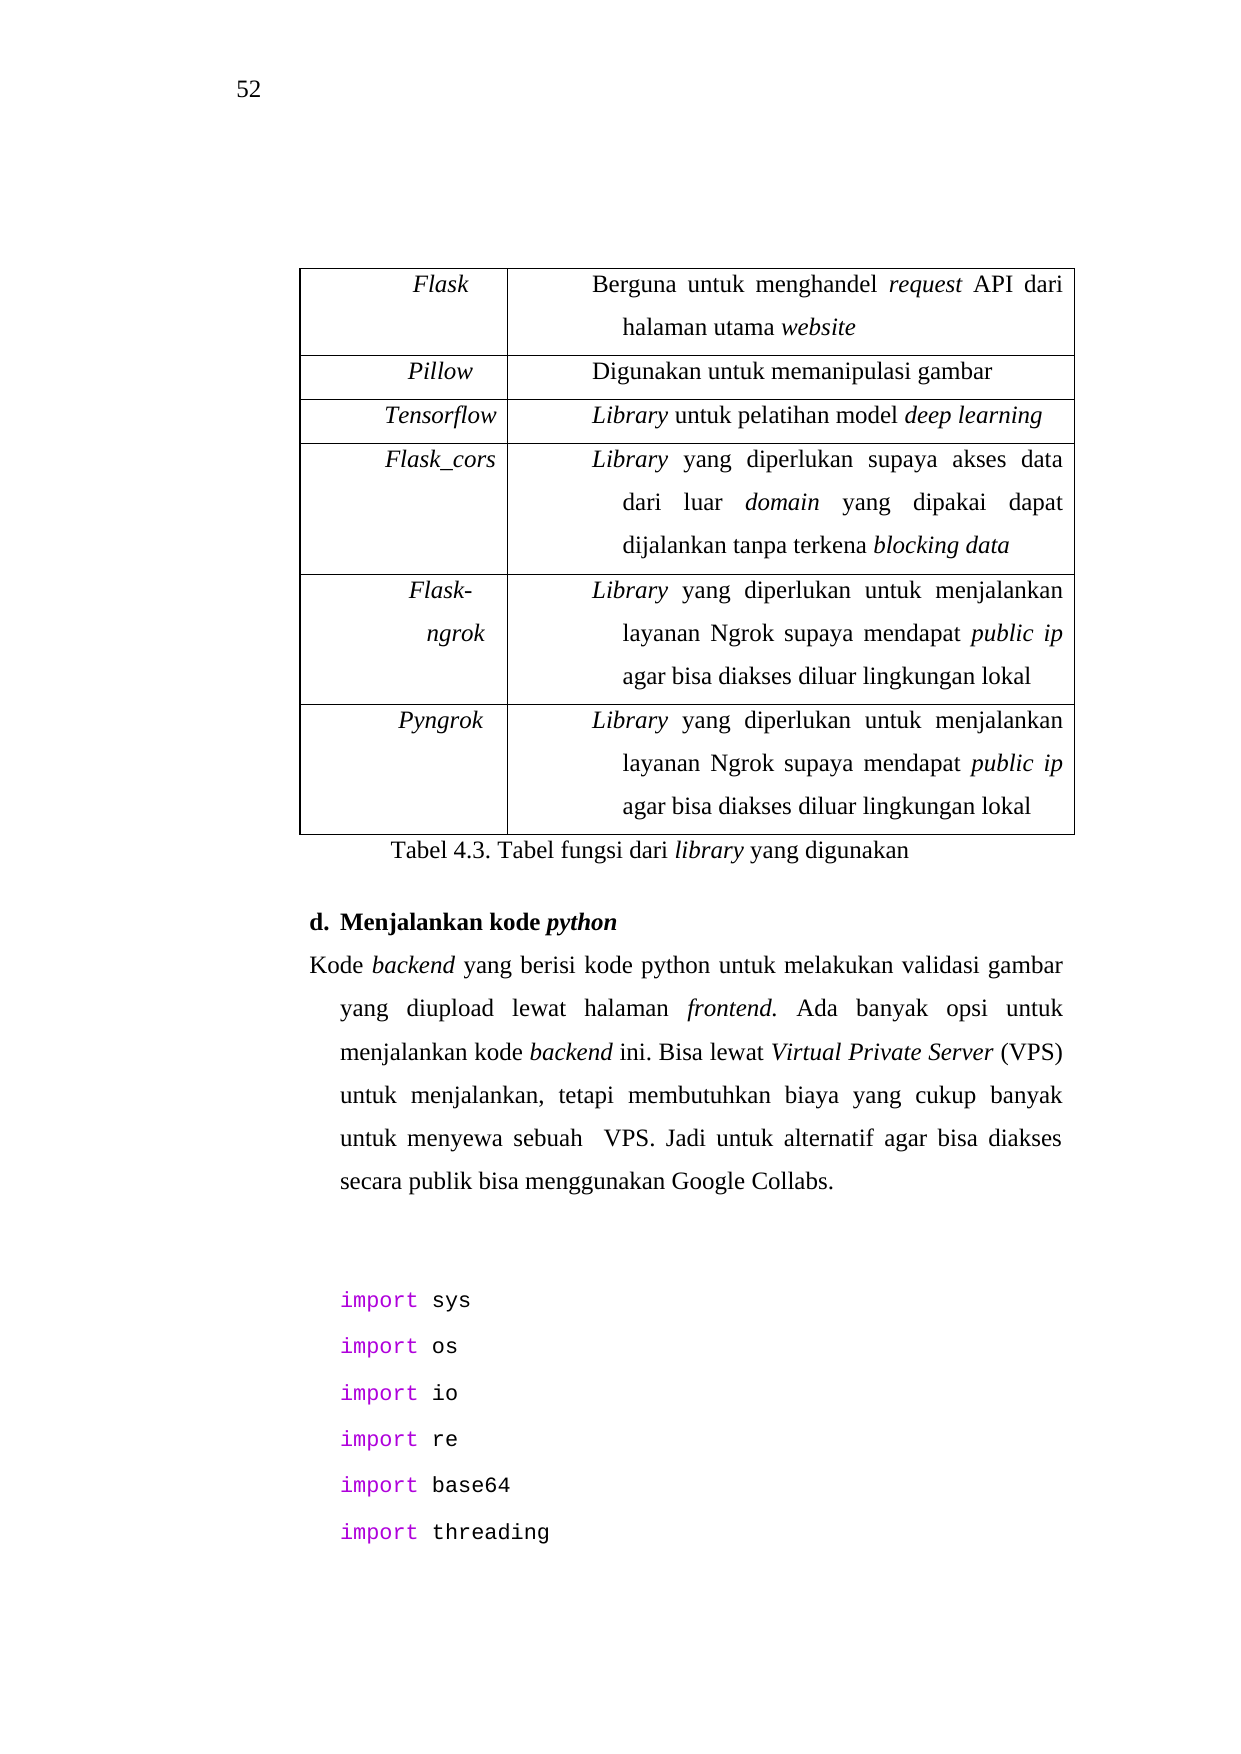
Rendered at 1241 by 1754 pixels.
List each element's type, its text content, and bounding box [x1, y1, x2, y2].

table_header Berguna untuk menghandel request API dari halaman utama website [508, 269, 1074, 355]
text Tabel 4.3. Tabel fungsi dari library yang digunakan [236, 835, 1063, 864]
text import base64 [236, 1469, 1063, 1499]
table_cell Flask-ngrok [301, 575, 507, 704]
list Kode backend yang berisi kode python untuk melakukan validasi gambar yang diupload lewat halaman frontend. Ada banyak opsi untuk menjalankan kode backend ini. Bisa lewat Virtual Private Server (VPS) untuk menjalankan, tetapi membutuhkan biaya yang cukup banyak untuk menyewa sebuah VPS. Jadi untuk alternatif agar bisa diakses secara publik bisa menggunakan Google Collabs. [309, 950, 1063, 1195]
table_header Flask [301, 269, 507, 355]
text import threading [236, 1516, 1063, 1546]
table_cell Library yang diperlukan untuk menjalankan layanan Ngrok supaya mendapat public ip agar bisa diakses diluar lingkungan lokal [508, 705, 1074, 834]
text import io [236, 1377, 1063, 1407]
table_cell Library yang diperlukan untuk menjalankan layanan Ngrok supaya mendapat public ip agar bisa diakses diluar lingkungan lokal [508, 575, 1074, 704]
table_cell Library yang diperlukan supaya akses data dari luar domain yang dipakai dapat dijalankan tanpa terkena blocking data [508, 444, 1074, 574]
table_cell Library untuk pelatihan model deep learning [508, 400, 1074, 443]
table_cell Digunakan untuk memanipulasi gambar [508, 356, 1074, 399]
table_cell Pillow [301, 356, 507, 399]
text import re [236, 1423, 1063, 1453]
list Menjalankan kode python [309, 907, 1063, 936]
table_cell Tensorflow [301, 400, 507, 443]
table_cell Flask_cors [301, 444, 507, 574]
table_cell Pyngrok [301, 705, 507, 834]
text import sys [236, 1284, 1063, 1314]
text import os [236, 1331, 1063, 1360]
